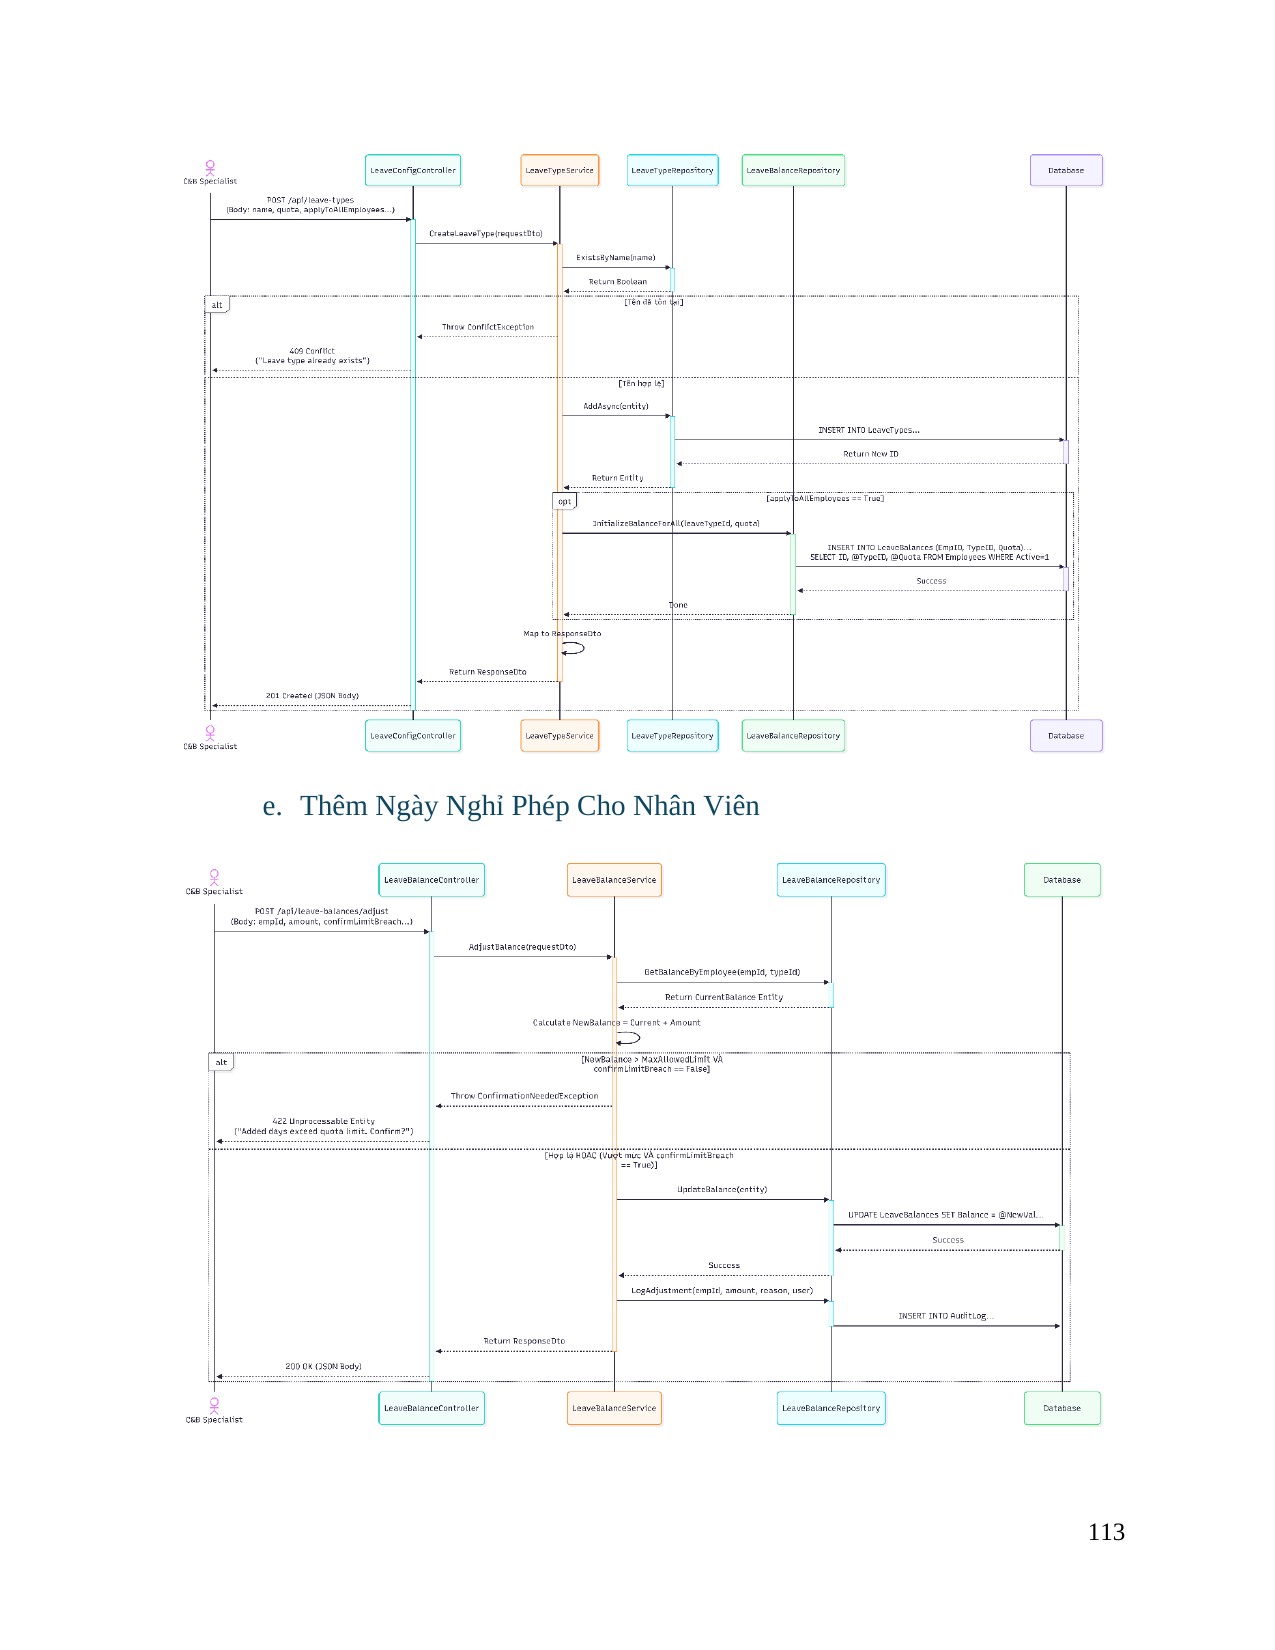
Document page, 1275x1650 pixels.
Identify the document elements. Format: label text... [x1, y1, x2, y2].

picture [150, 150, 1125, 771]
picture [150, 858, 1125, 1445]
subtitle Thêm Ngày Nghỉ Phép Cho Nhân Viên [262, 788, 1125, 821]
